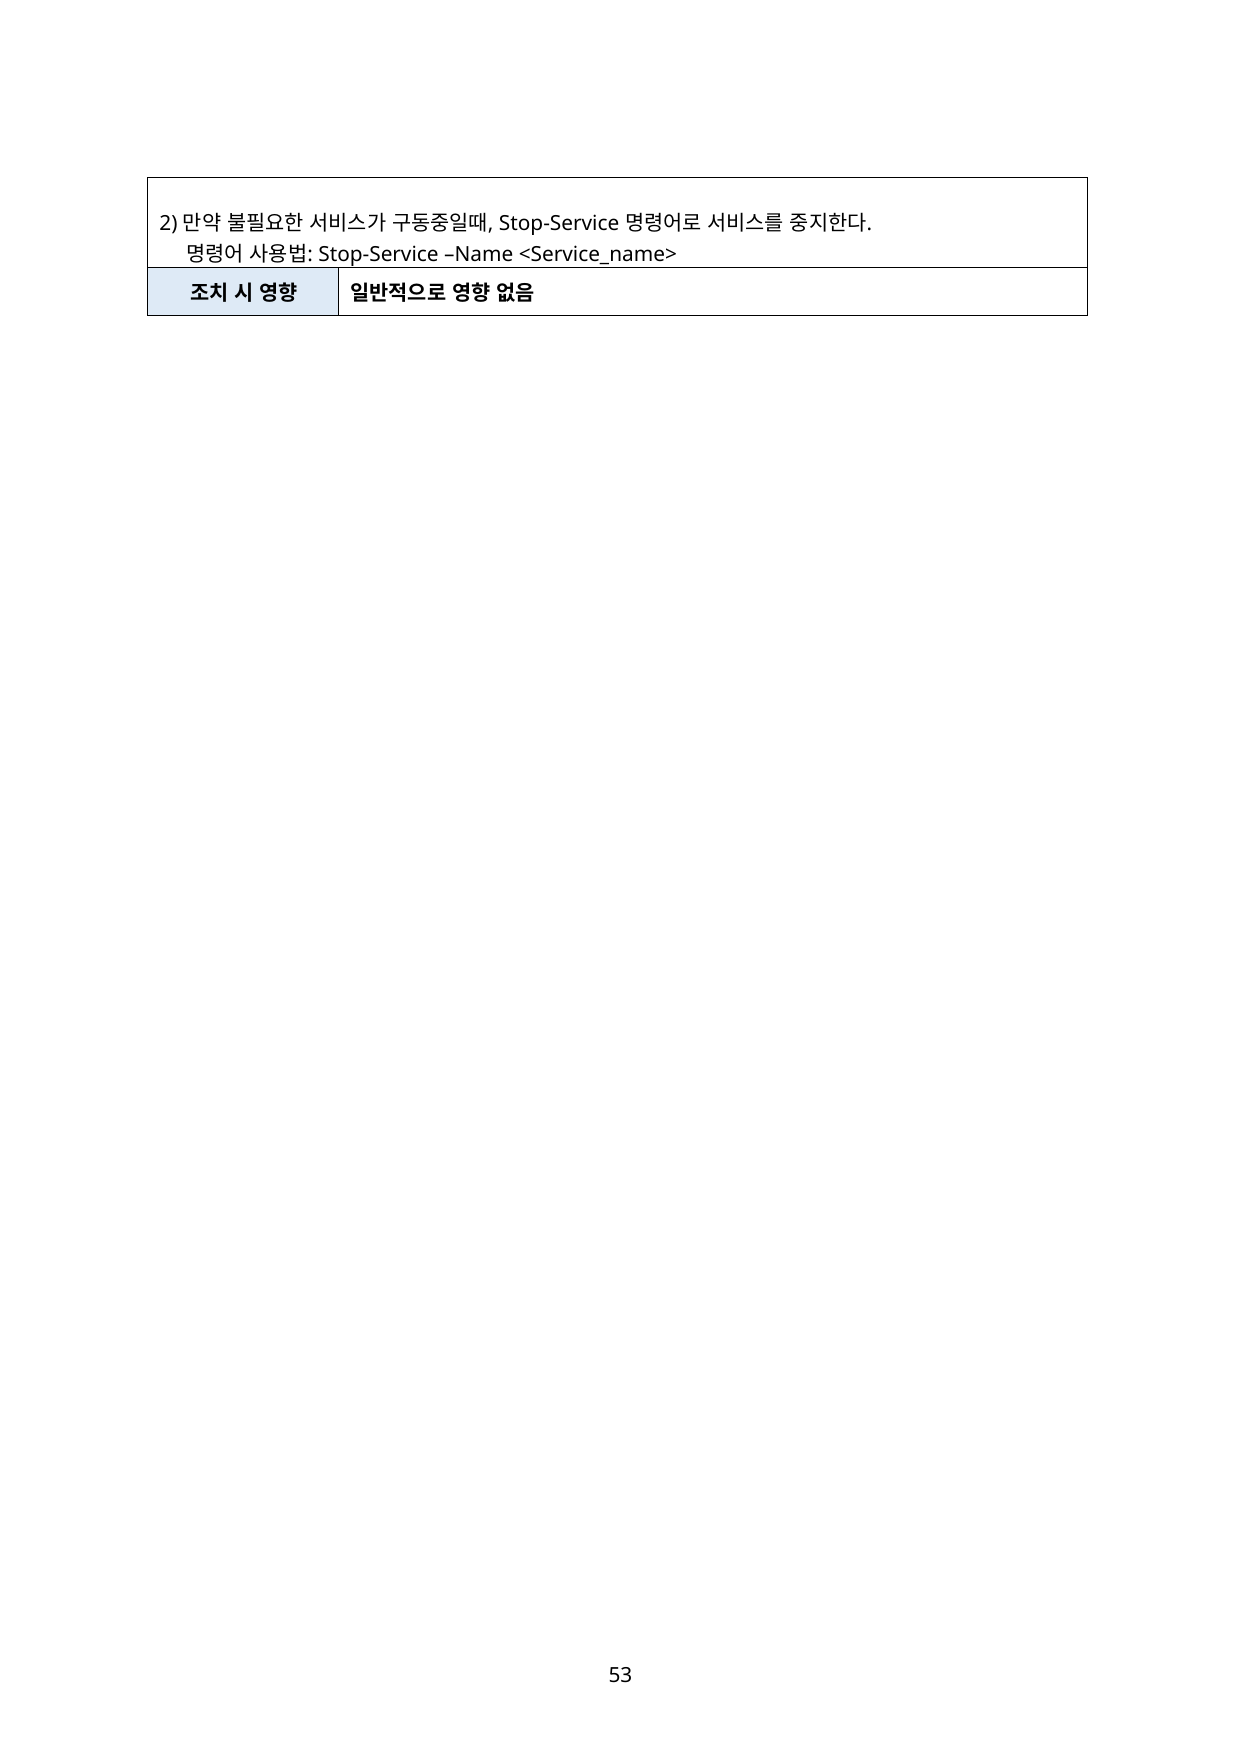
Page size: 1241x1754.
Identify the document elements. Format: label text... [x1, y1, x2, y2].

table_cell 일반적으로 영향 없음 [339, 268, 1087, 315]
table_cell 조치 시 영향 [148, 268, 338, 315]
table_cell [148, 178, 1087, 267]
